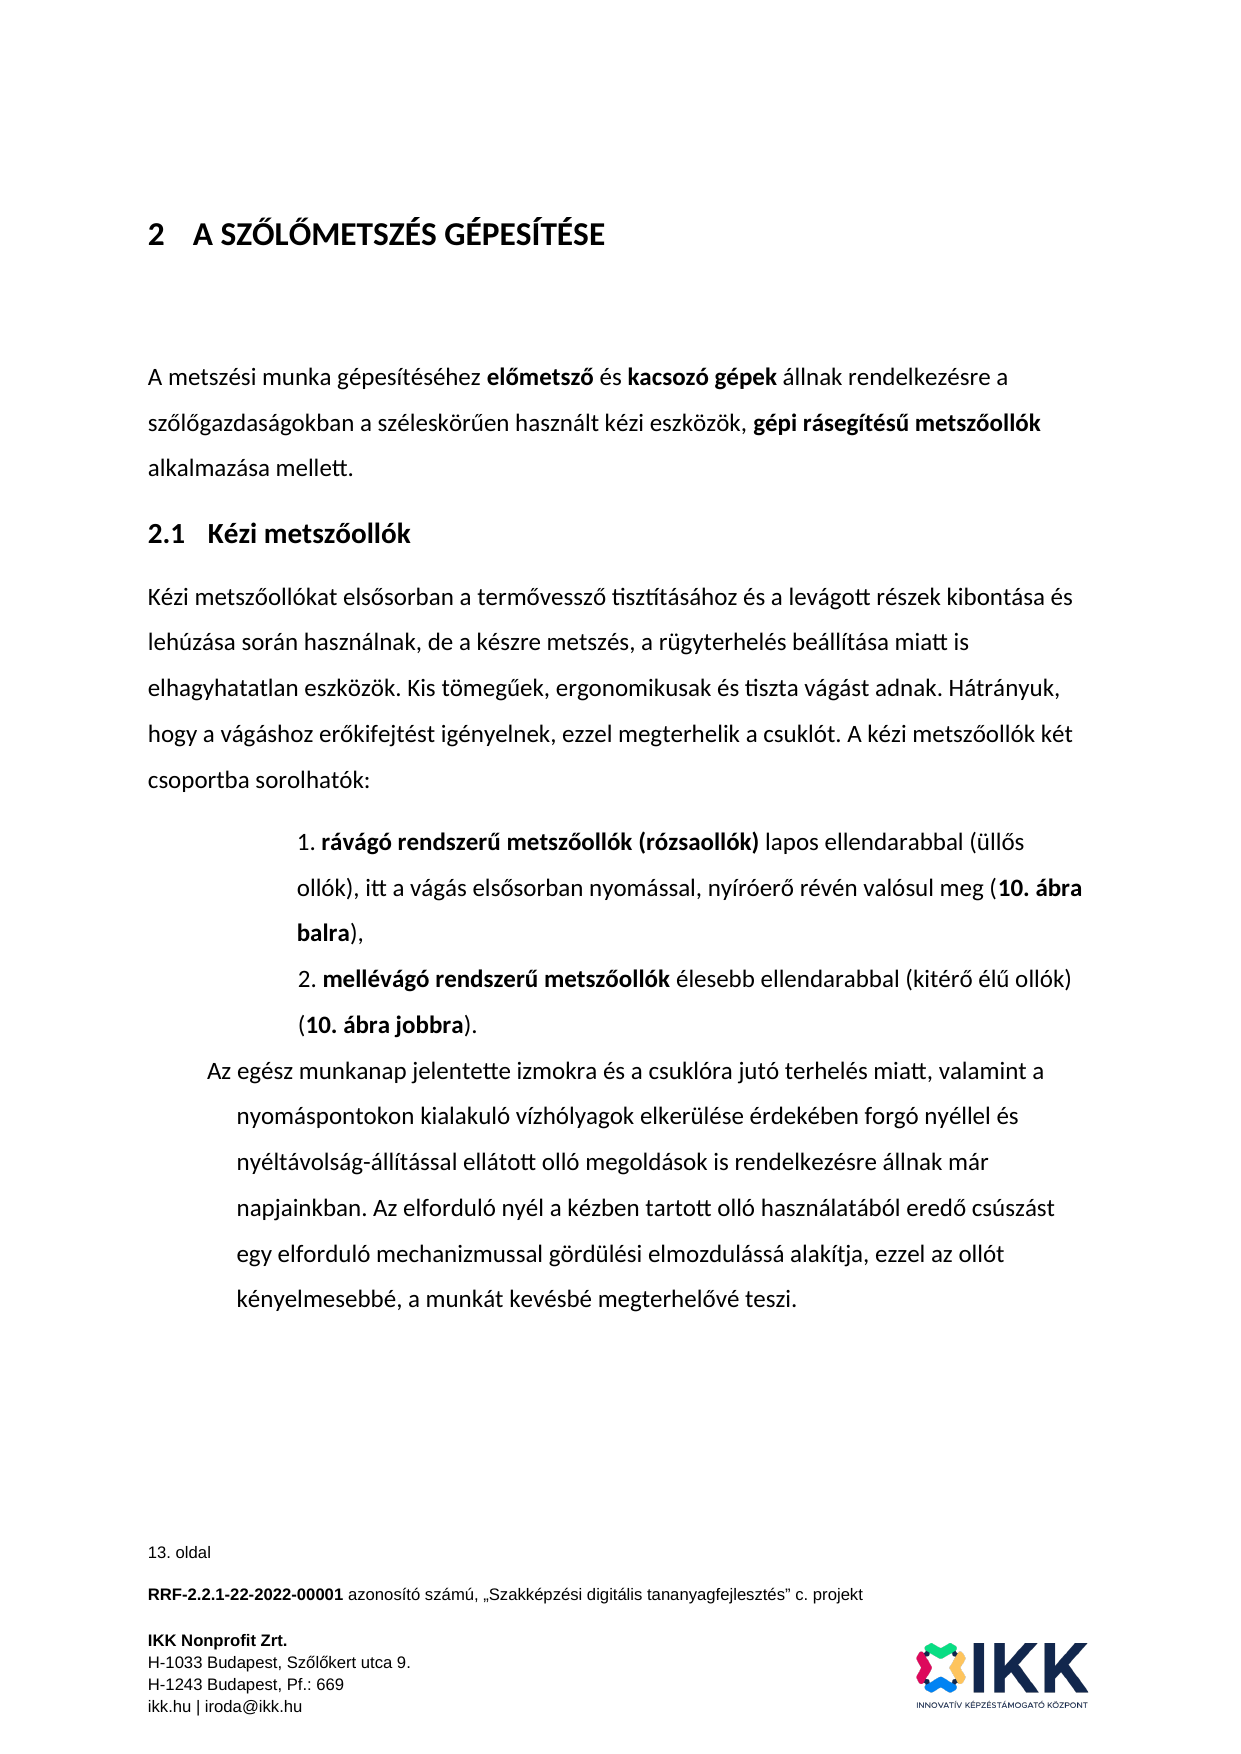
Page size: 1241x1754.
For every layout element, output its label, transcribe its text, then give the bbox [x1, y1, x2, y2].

text 1. rávágó rendszerű metszőollók (rózsaollók) lapos ellendarabbal (üllős ollók), itt a vágás elsősorban nyomással, nyíróerő révén valósul meg (10. ábra balra), [297, 826, 1092, 948]
text mellévágó rendszerű metszőollók élesebb ellendarabbal (kitérő élű ollók) (10. ábra jobbra). [298, 963, 1092, 1039]
text Kézi metszőollókat elsősorban a termővessző tisztításához és a levágott részek kibontása és lehúzása során használnak, de a készre metszés, a rügyterhelés beállítása miatt is elhagyhatatlan eszközök. Kis tömegűek, ergonomikusak és tiszta vágást adnak. Hátrányuk, hogy a vágáshoz erőkifejtést igényelnek, ezzel megterhelik a csuklót. A kézi metszőollók két csoportba sorolhatók: [148, 581, 1092, 794]
text A metszési munka gépesítéséhez előmetsző és kacsozó gépek állnak rendelkezésre a szőlőgazdaságokban a széleskörűen használt kézi eszközök, gépi rásegítésű metszőollók alkalmazása mellett. [148, 361, 1092, 483]
subtitle Kézi metszőollók [148, 515, 1092, 551]
picture [916, 1643, 1089, 1708]
subtitle A szőlőmetszés gépesítése [148, 213, 1092, 253]
text Az egész munkanap jelentette izmokra és a csuklóra jutó terhelés miatt, valamint a nyomáspontokon kialakuló vízhólyagok elkerülése érdekében forgó nyéllel és nyéltávolság-állítással ellátott olló megoldások is rendelkezésre állnak már napjainkban. Az elforduló nyél a kézben tartott olló használatából eredő csúszást egy elforduló mechanizmussal gördülési elmozdulássá alakítja, ezzel az ollót kényelmesebbé, a munkát kevésbé megterhelővé teszi. [207, 1055, 1092, 1314]
